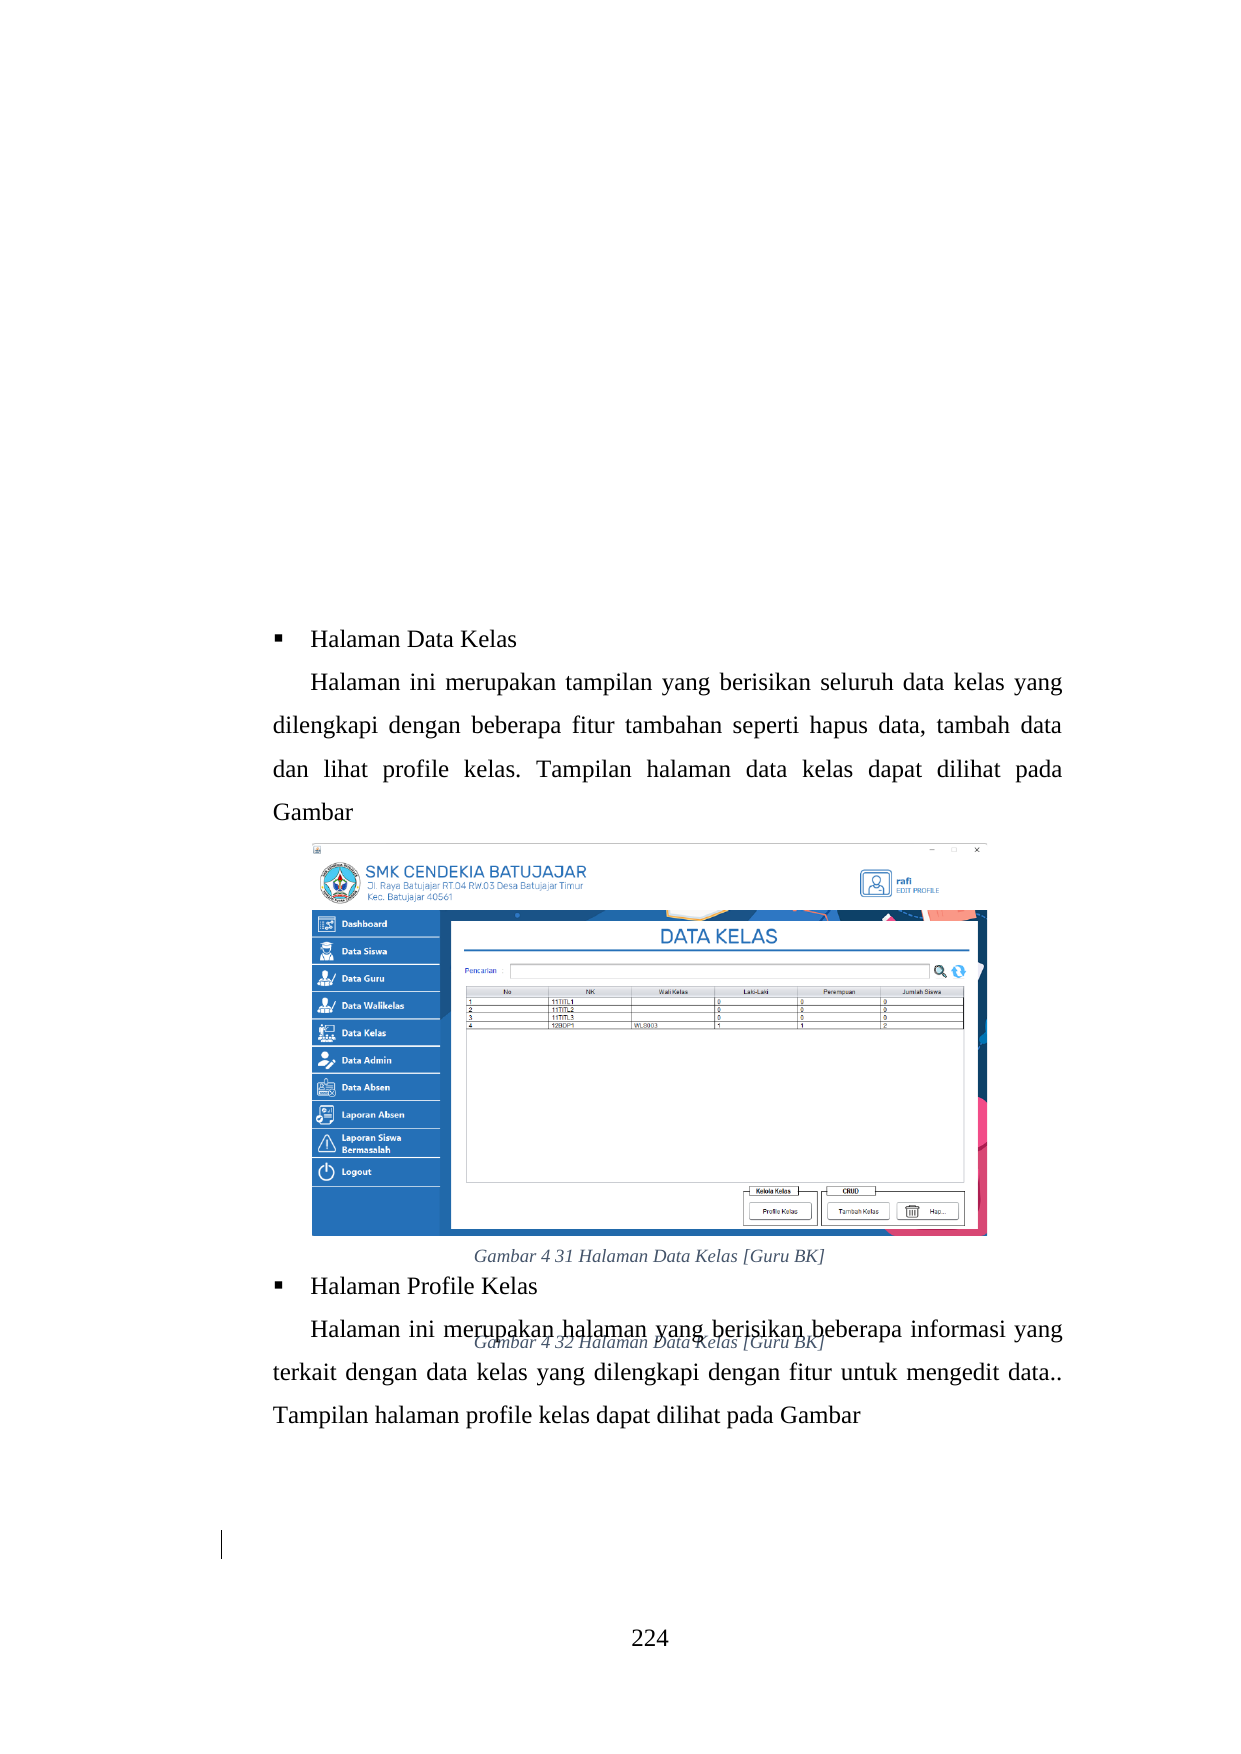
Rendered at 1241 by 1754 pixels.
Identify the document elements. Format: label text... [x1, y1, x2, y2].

list Halaman Data Kelas [273, 624, 1063, 653]
text Halaman ini merupakan halaman yang berisikan beberapa informasi yang terkait dengan data kelas yang dilengkapi dengan fitur untuk mengedit data.. Tampilan halaman profile kelas dapat dilihat pada Gambar [273, 1314, 1063, 1429]
picture [312, 843, 988, 1236]
list Halaman ini merupakan tampilan yang berisikan seluruh data kelas yang dilengkapi dengan beberapa fitur tambahan seperti hapus data, tambah data dan lihat profile kelas. Tampilan halaman data kelas dapat dilihat pada Gambar [273, 667, 1063, 826]
list Halaman Profile Kelas [273, 1271, 1063, 1300]
